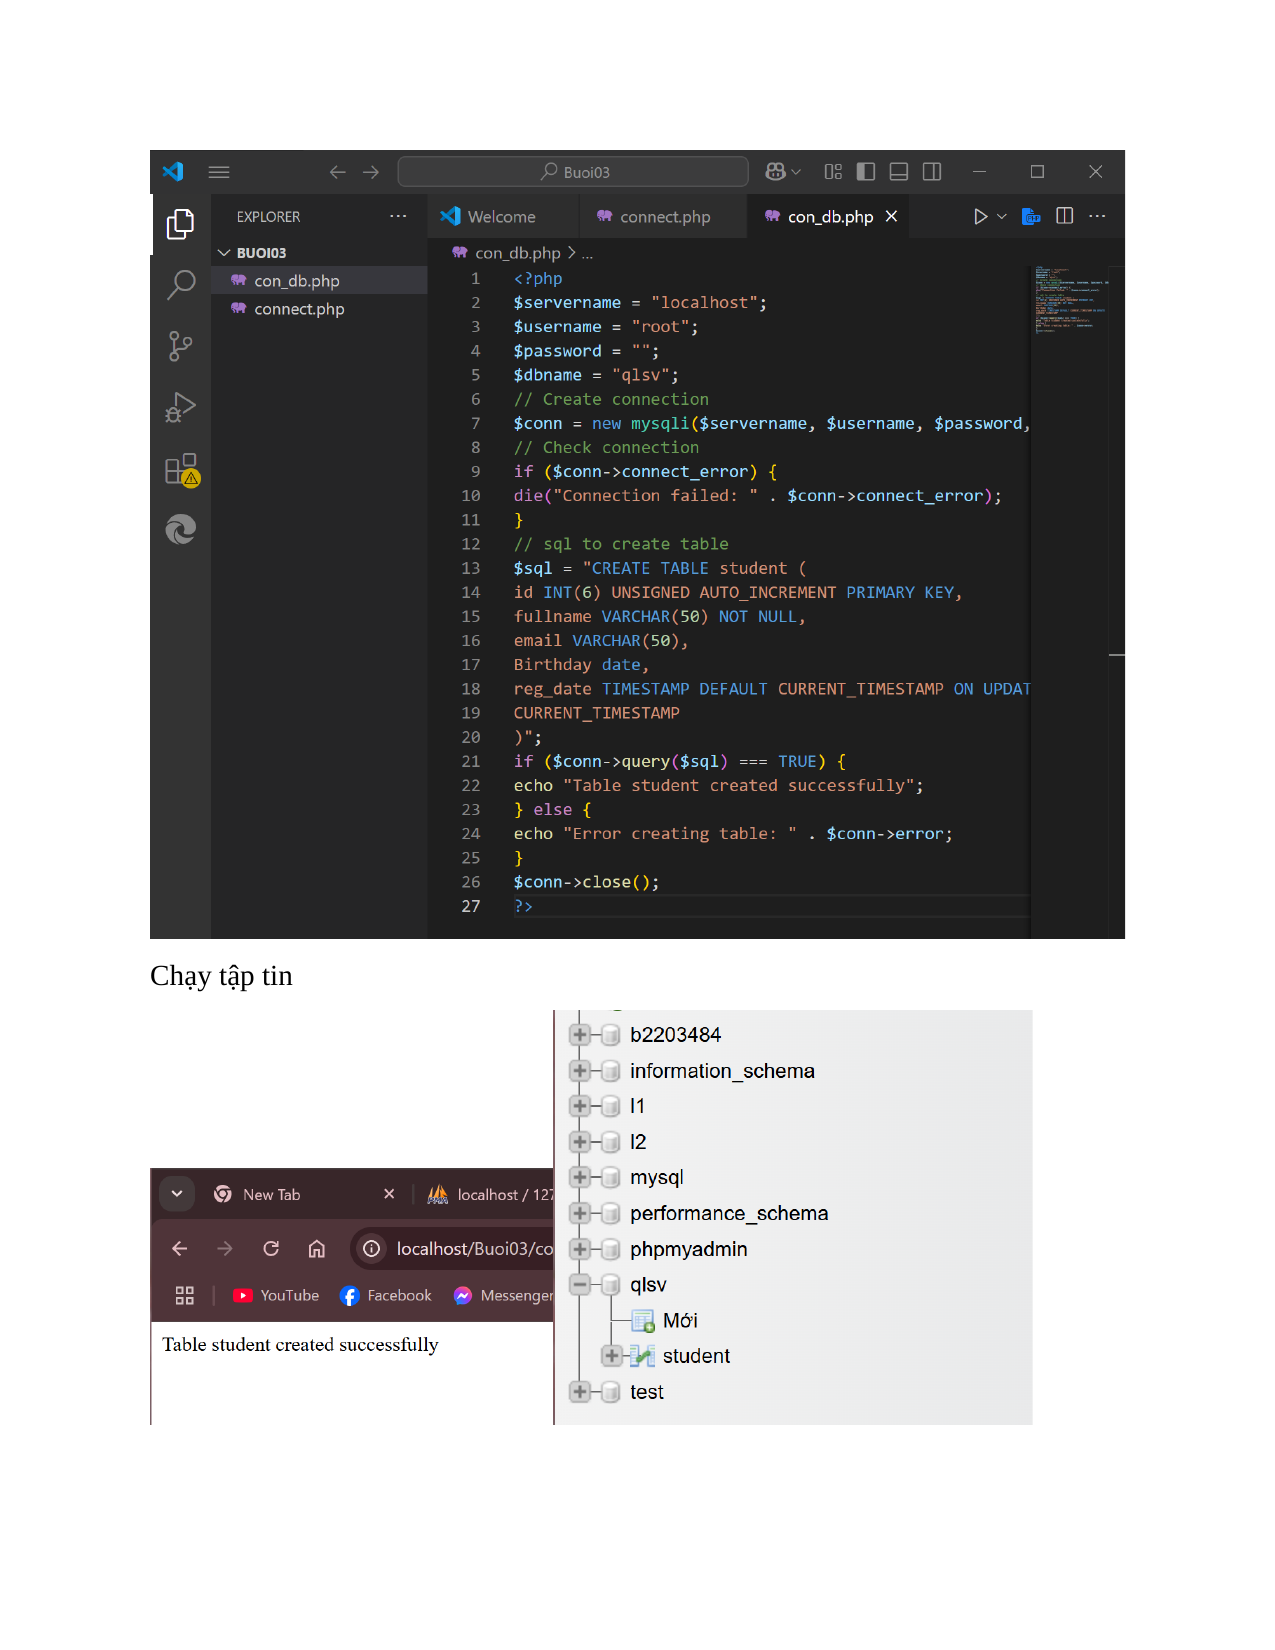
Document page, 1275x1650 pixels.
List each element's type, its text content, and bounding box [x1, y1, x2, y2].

picture [150, 150, 1125, 939]
picture [150, 1010, 1033, 1425]
text Chạy tập tin [150, 958, 1125, 991]
